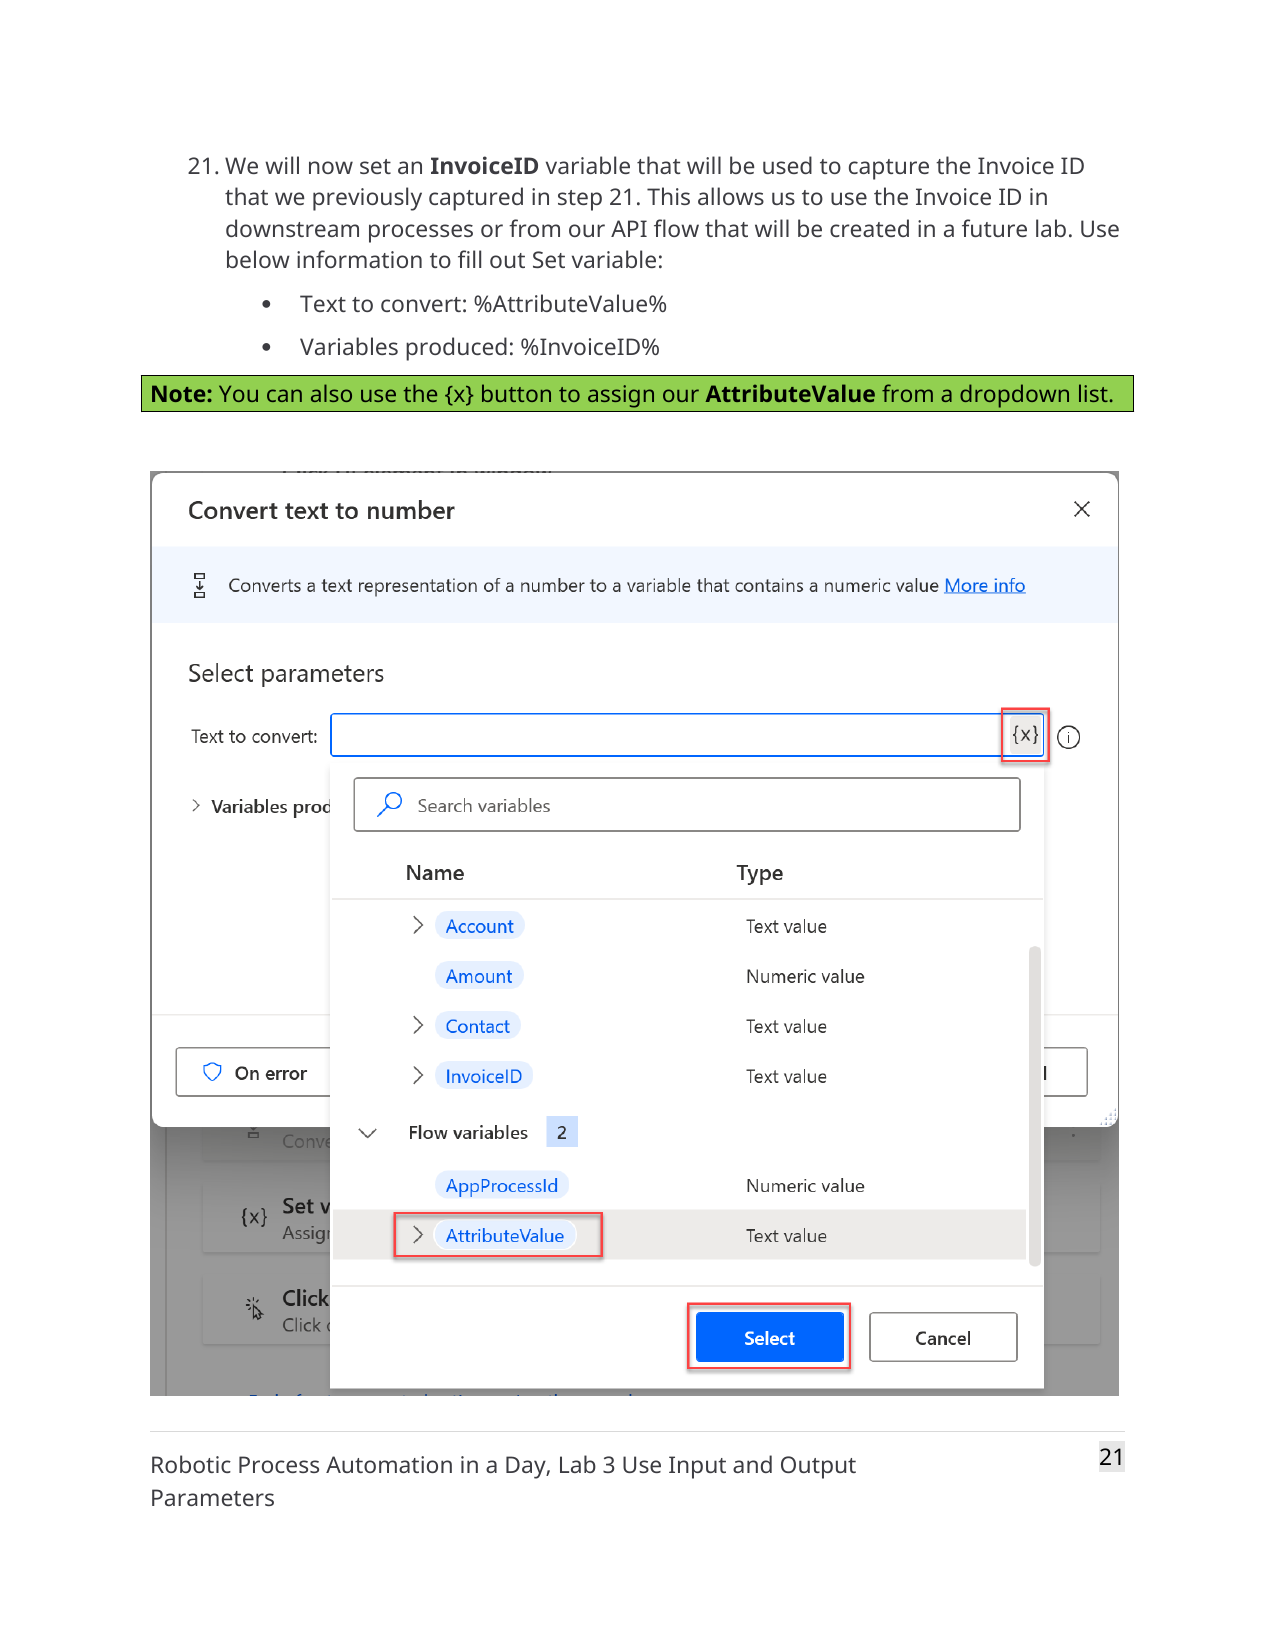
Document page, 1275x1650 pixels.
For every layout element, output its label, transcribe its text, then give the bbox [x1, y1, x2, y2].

text Note: You can also use the {x} button to assign our AttributeValue from a dropdown list. [142, 376, 1133, 411]
list Variables produced: %InvoiceID% [262, 331, 1125, 362]
list Text to convert: %AttributeValue% [262, 287, 1125, 319]
picture [150, 471, 1119, 1396]
list We will now set an InvoiceID variable that will be used to capture the Invoice ID that we previously captured in step 21. This allows us to use the Invoice ID in downstream processes or from our API flow that will be created in a future lab. Use below information to fill out Set variable: [187, 150, 1125, 275]
